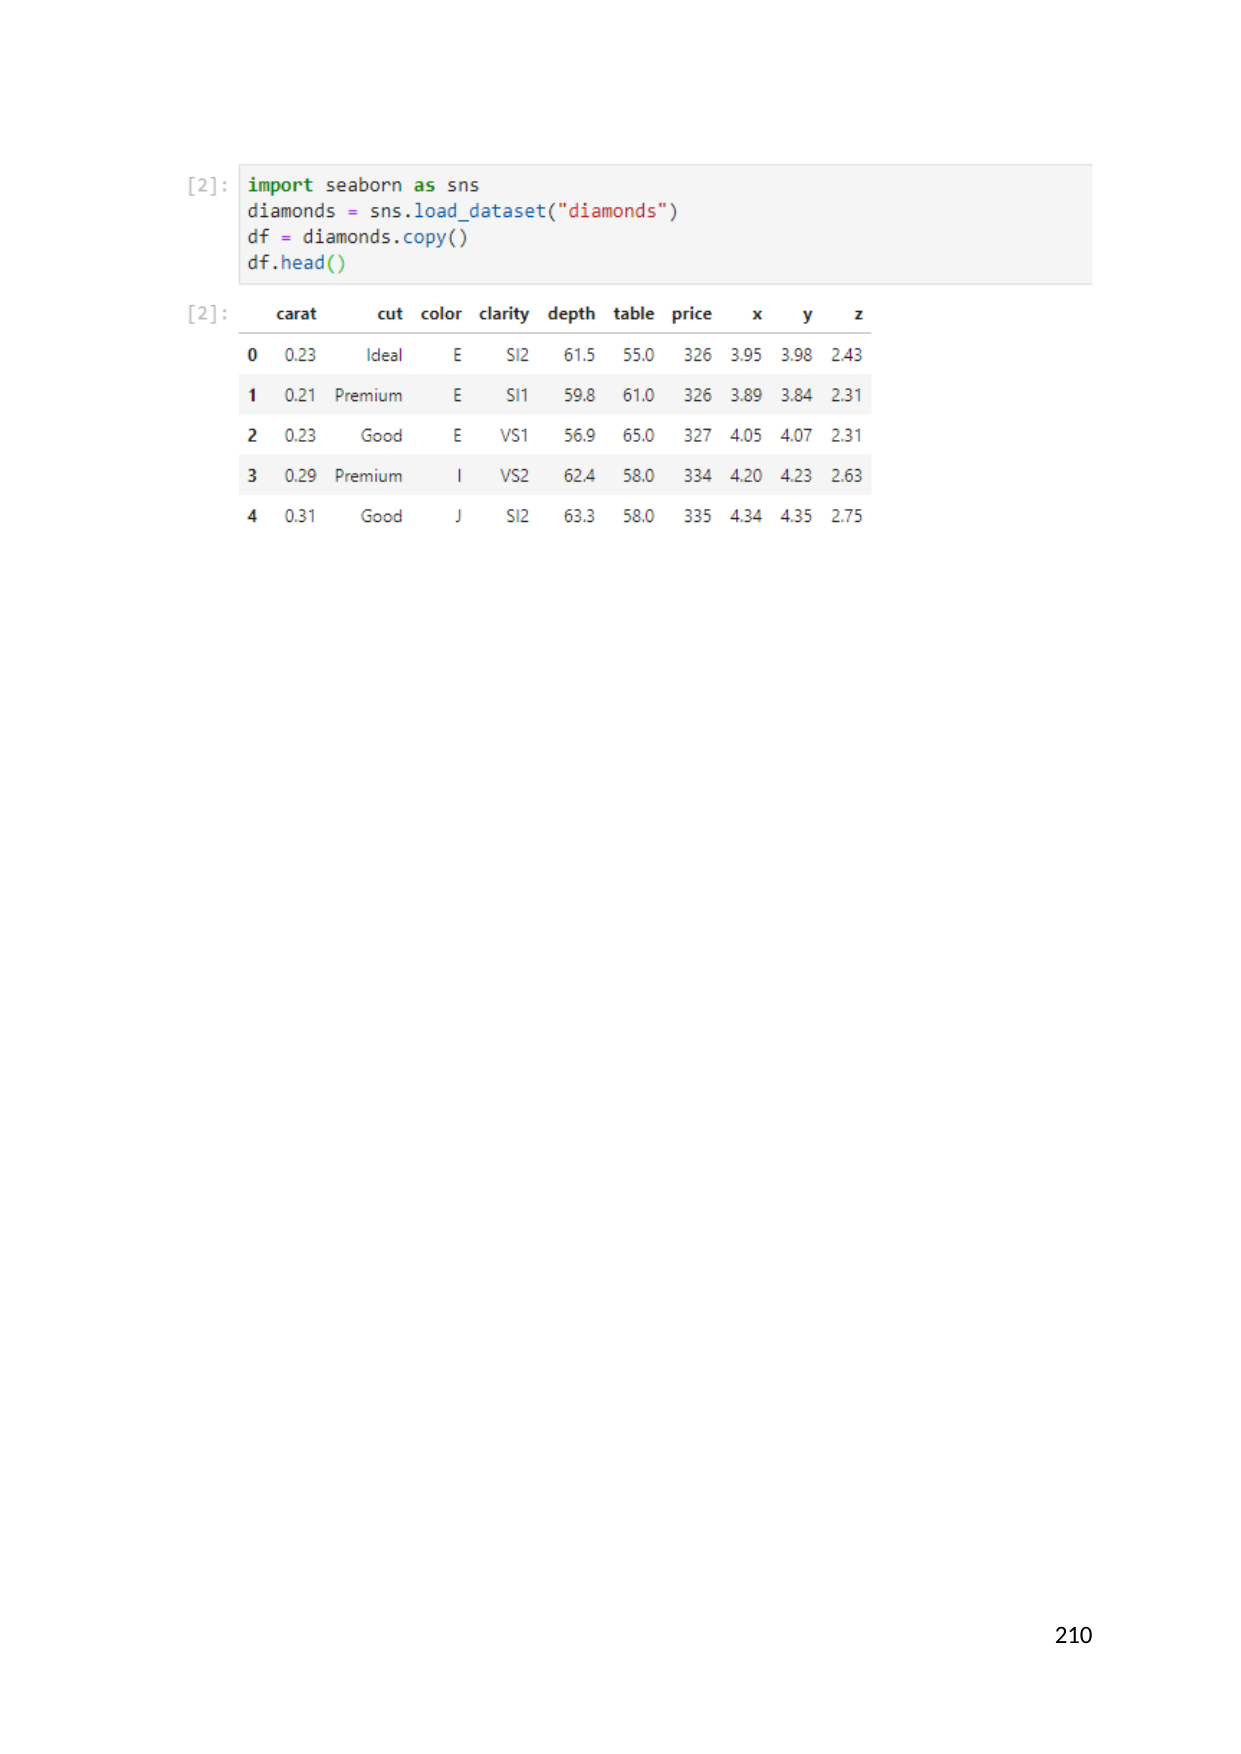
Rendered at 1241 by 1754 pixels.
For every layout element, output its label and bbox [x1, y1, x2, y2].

picture [147, 147, 1093, 554]
